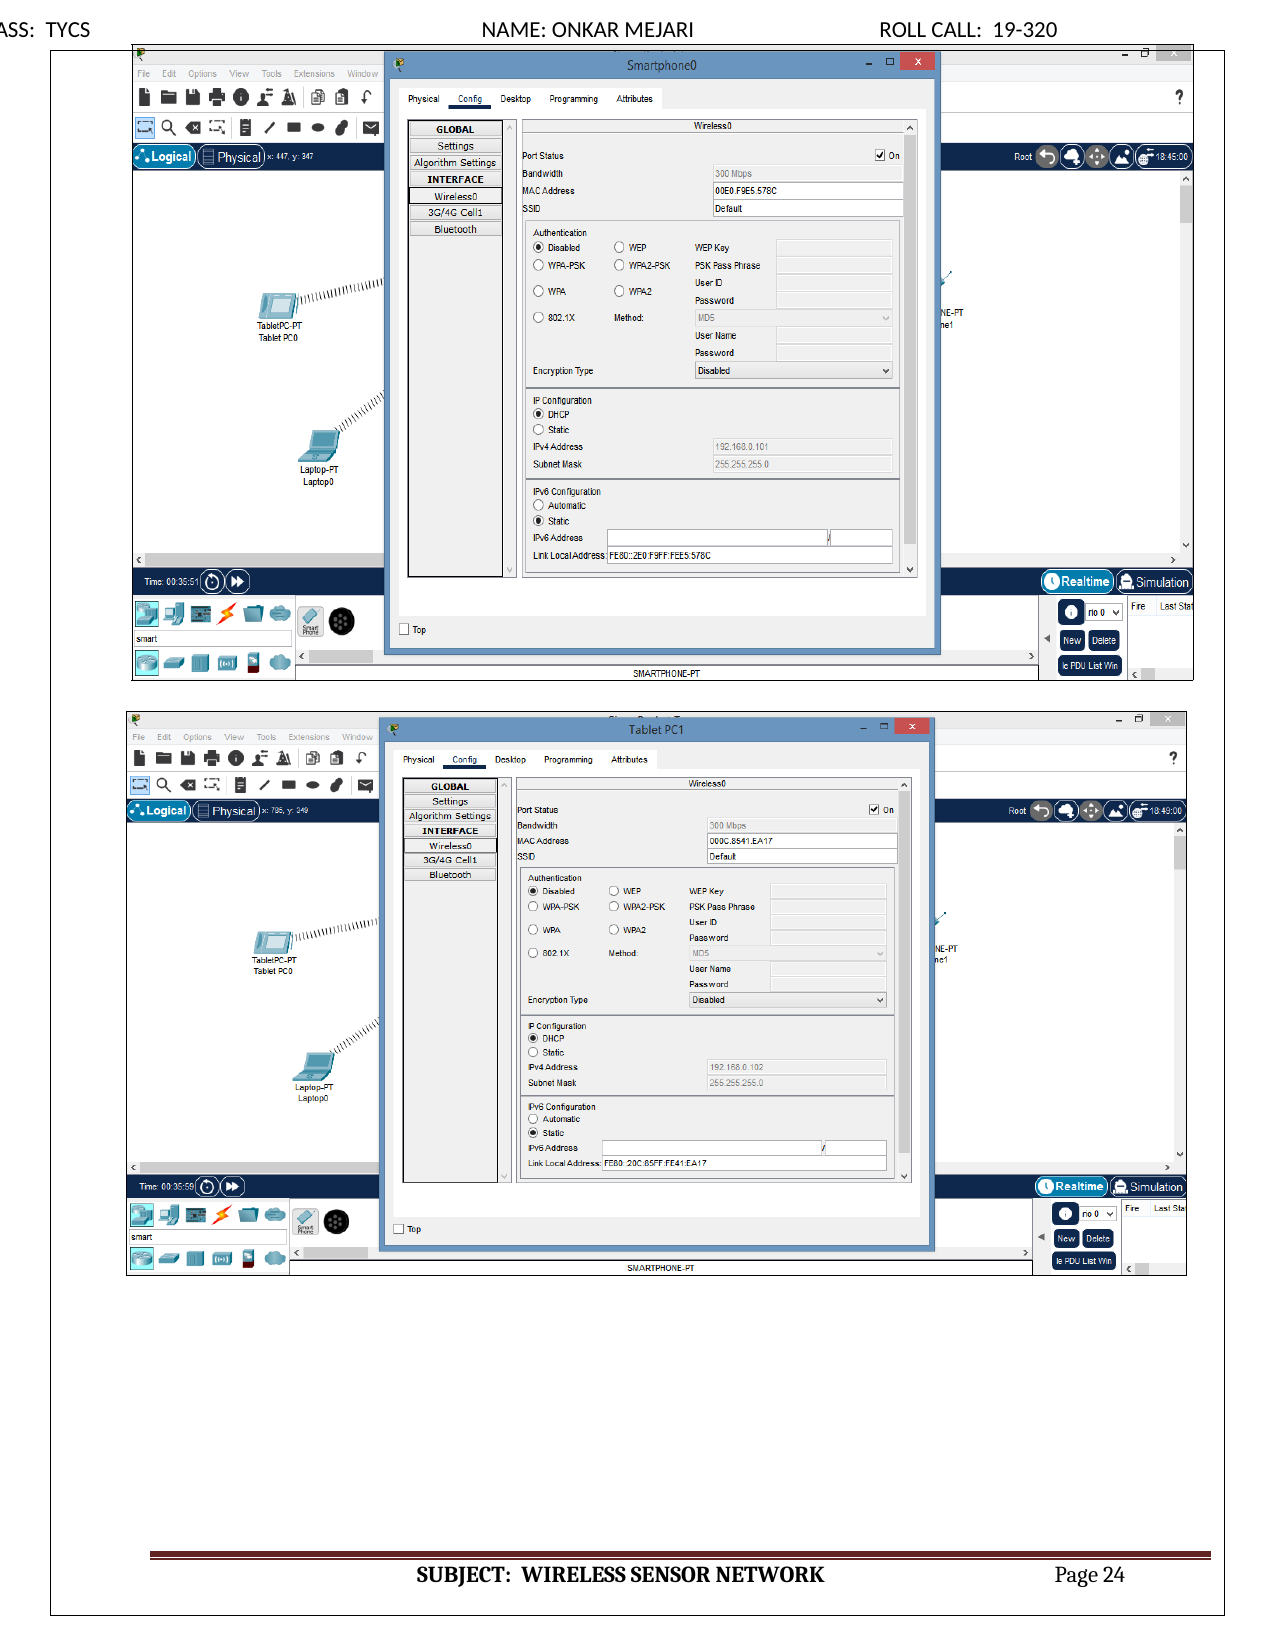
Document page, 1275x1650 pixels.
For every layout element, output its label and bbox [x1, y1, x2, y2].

picture [163, 807, 172, 816]
picture [133, 45, 1193, 50]
picture [133, 51, 1193, 680]
picture [167, 155, 177, 161]
picture [127, 712, 1186, 1275]
